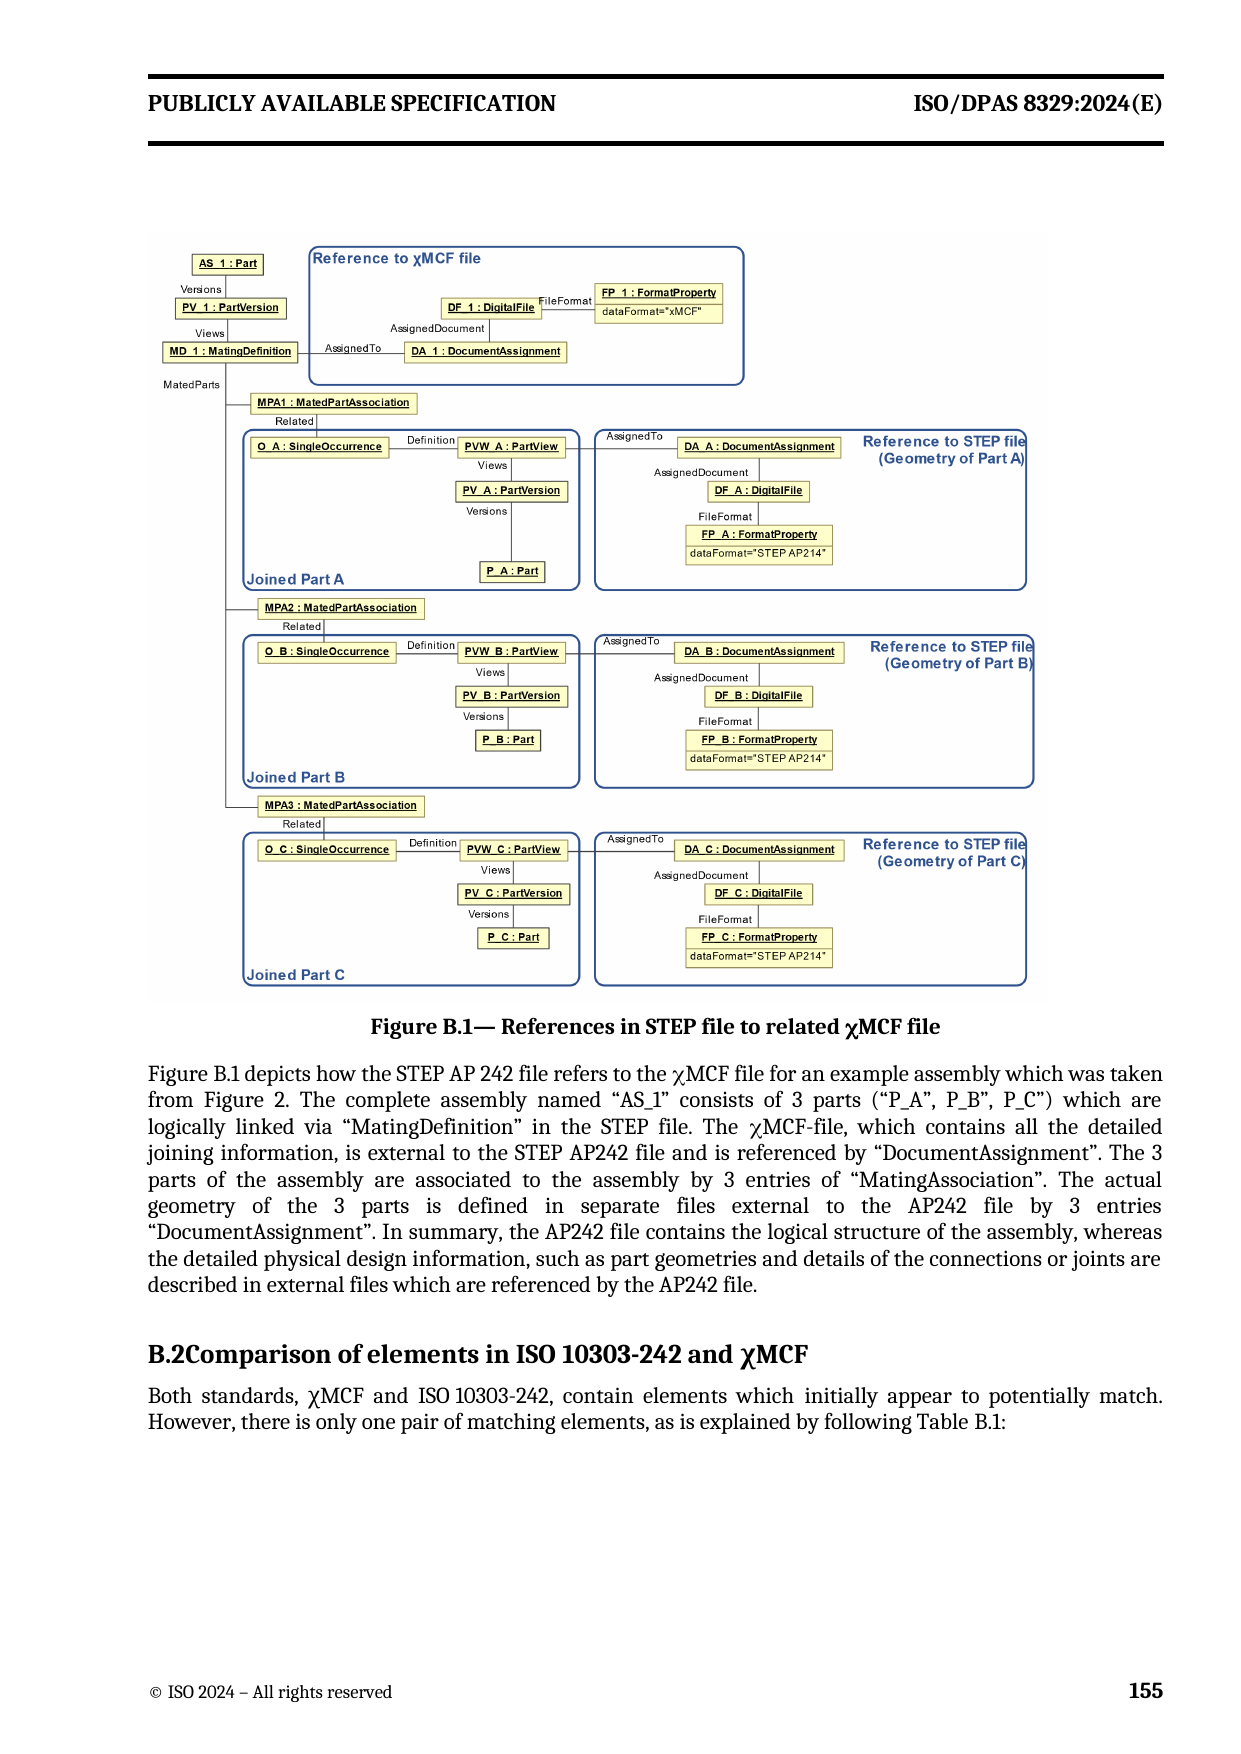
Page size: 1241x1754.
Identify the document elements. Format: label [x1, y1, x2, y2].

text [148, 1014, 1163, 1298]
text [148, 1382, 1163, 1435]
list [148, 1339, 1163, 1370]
picture [147, 231, 1050, 1002]
